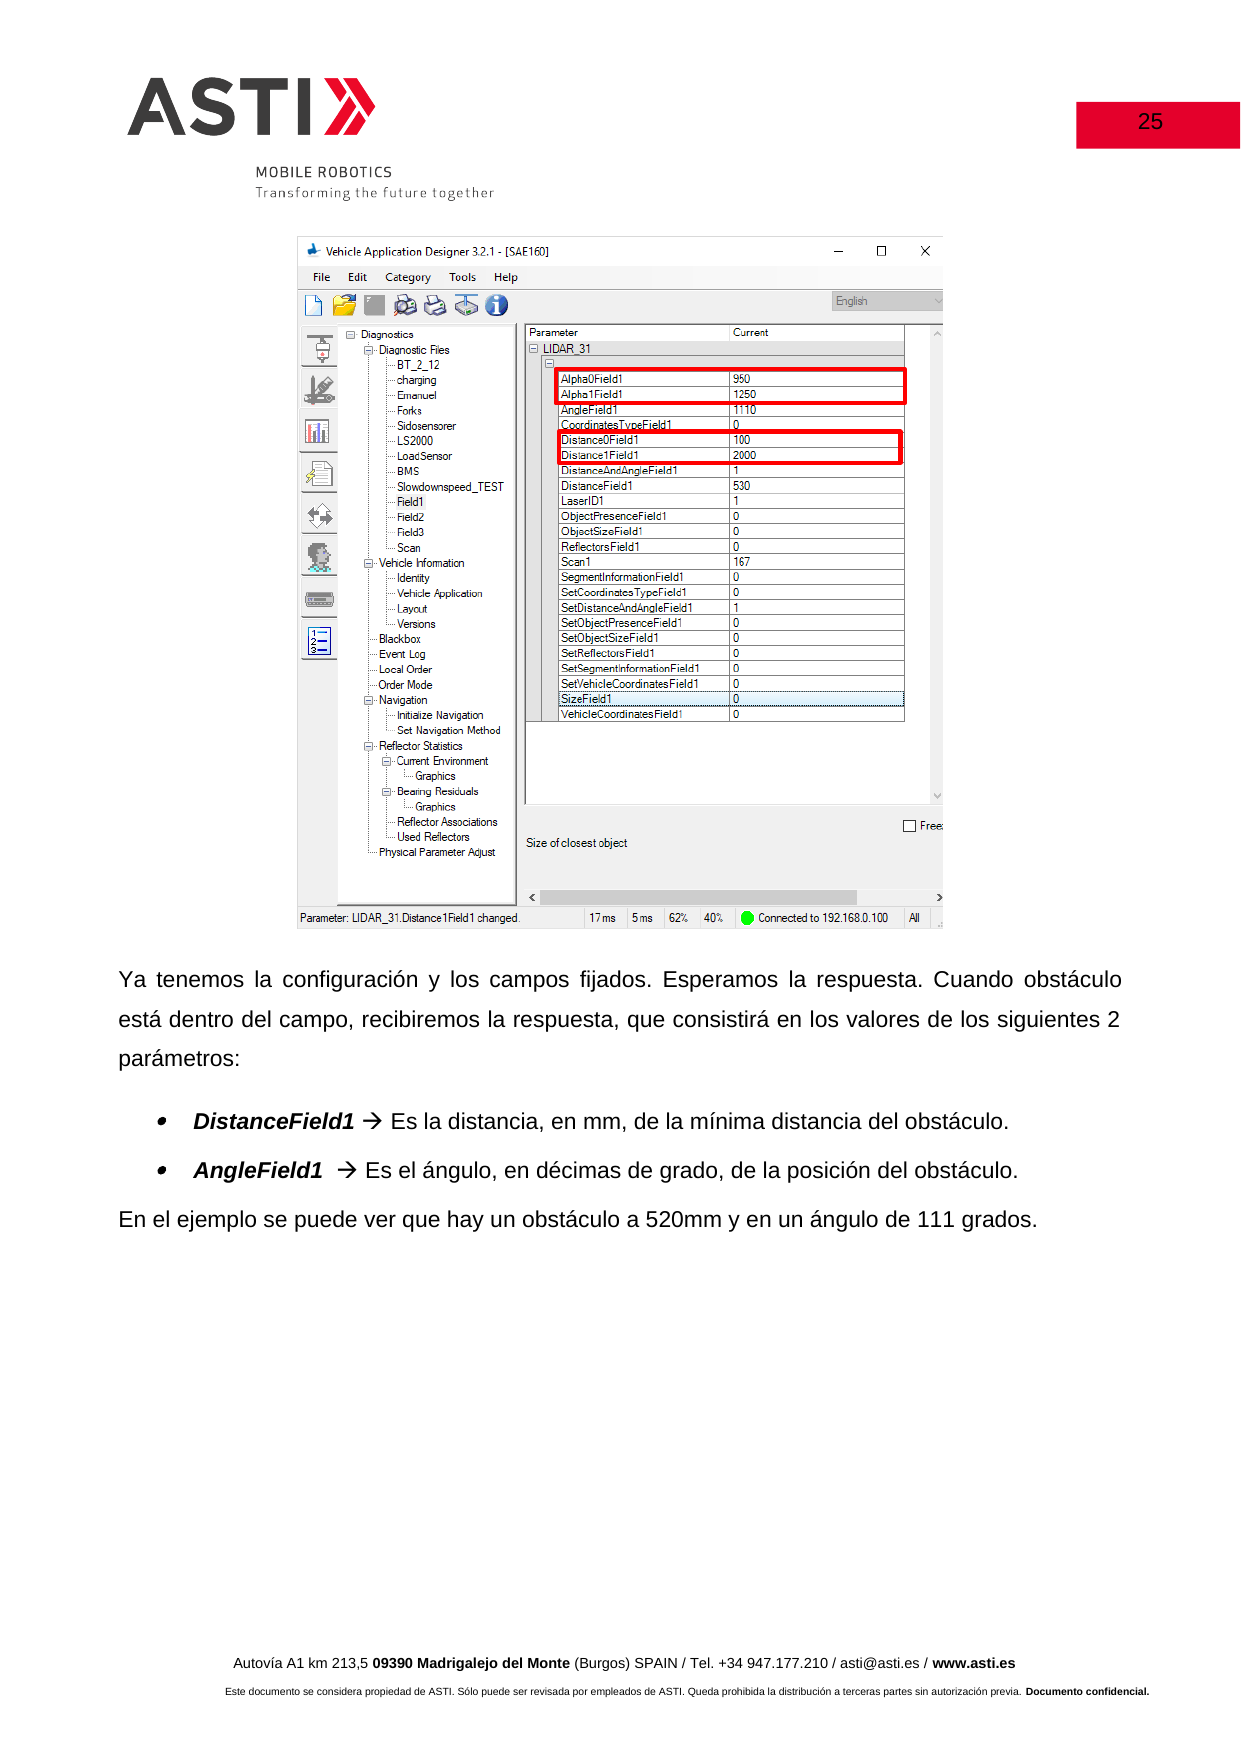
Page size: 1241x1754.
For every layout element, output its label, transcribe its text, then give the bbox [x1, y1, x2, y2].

text Ya tenemos la configuración y los campos fijados. Esperamos la respuesta. Cuando obstáculo está dentro del campo, recibiremos la respuesta, que consistirá en los valores de los siguientes 2 parámetros: [118, 966, 1122, 1072]
text En el ejemplo se puede ver que hay un obstáculo a 520mm y en un ángulo de 111 grados. [118, 1206, 1122, 1232]
list DistanceField1 Es la distancia, en mm, de la mínima distancia del obstáculo. [156, 1108, 1122, 1134]
picture [117, 59, 510, 221]
picture [297, 236, 943, 929]
list AngleField1 Es el ángulo, en décimas de grado, de la posición del obstáculo. [156, 1157, 1122, 1183]
